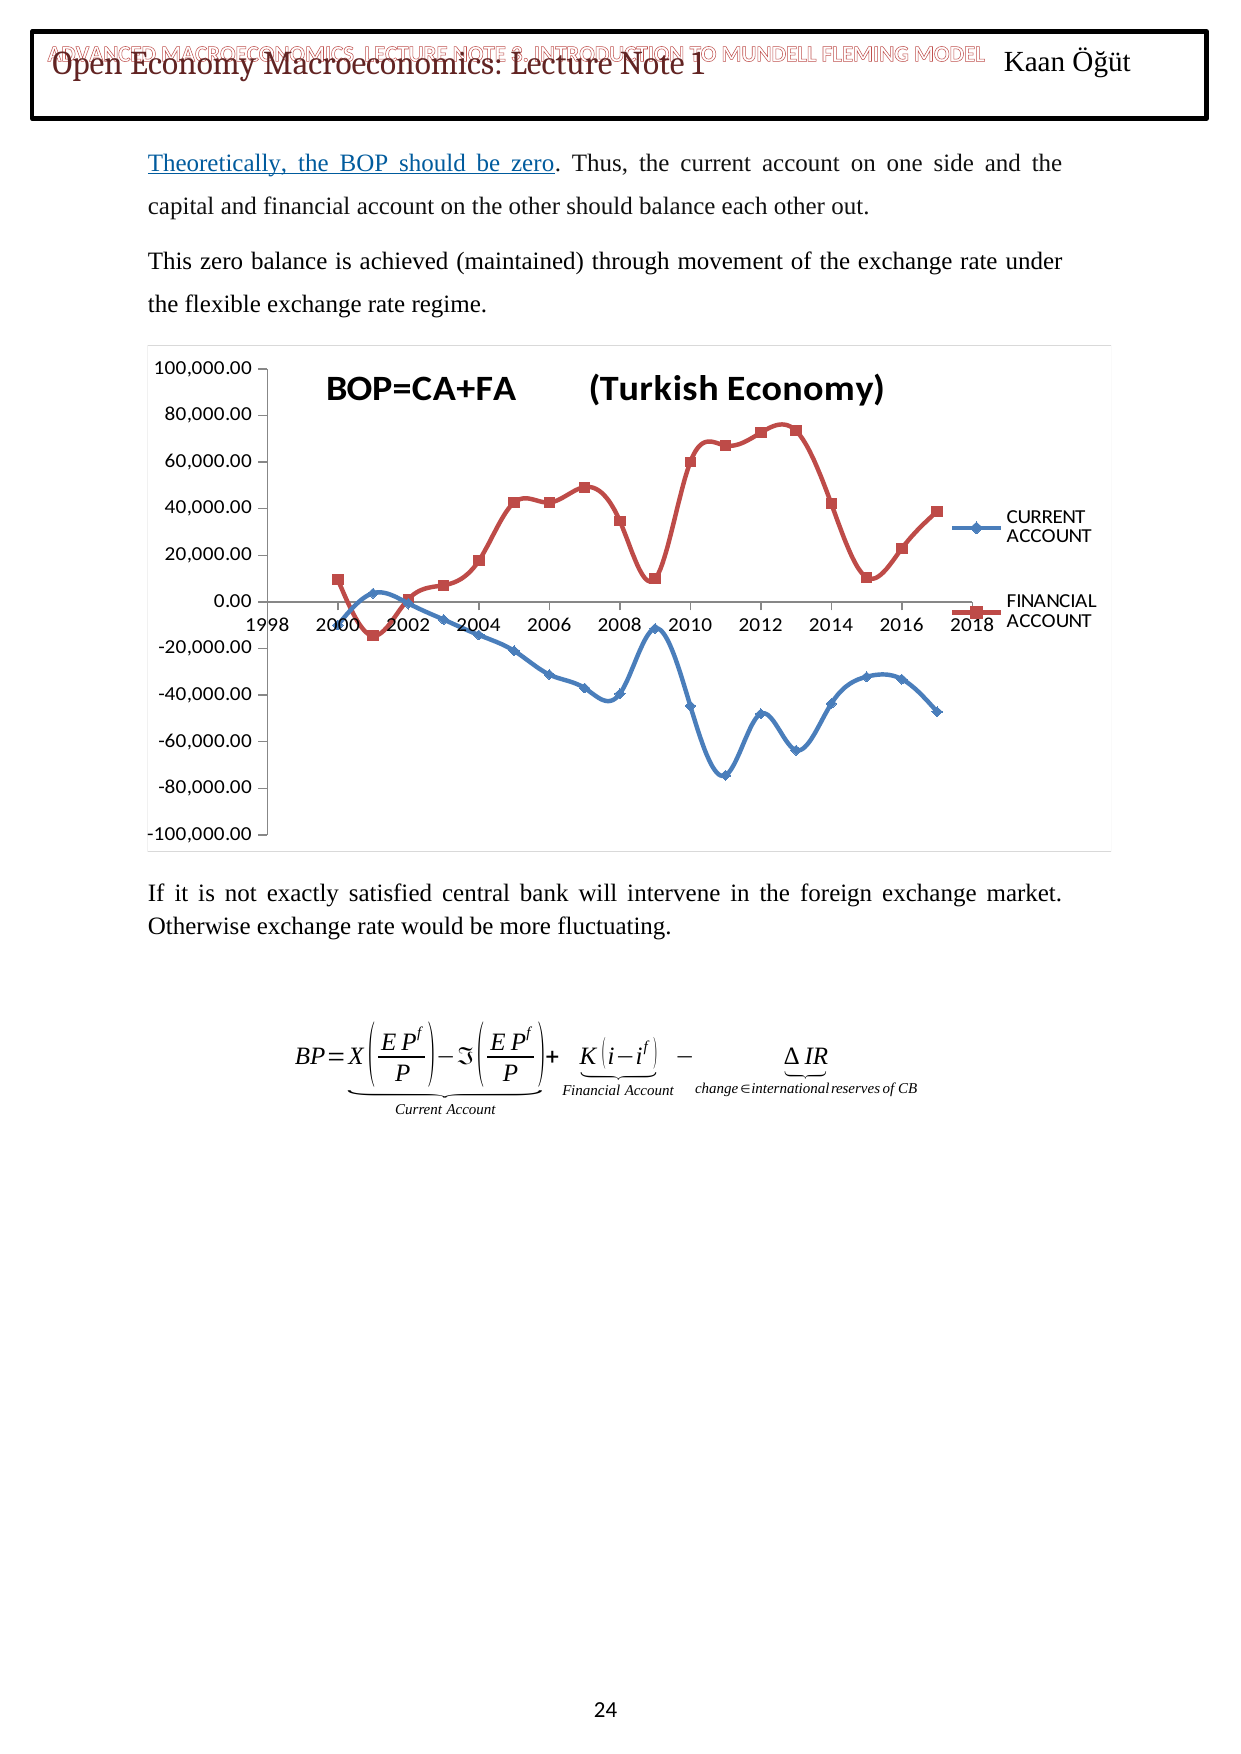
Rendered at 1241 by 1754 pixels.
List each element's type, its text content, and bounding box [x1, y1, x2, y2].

text This zero balance is achieved (maintained) through movement of the exchange rate under the flexible exchange rate regime. [148, 246, 1063, 318]
text If it is not exactly satisfied central bank will intervene in the foreign exchange market. Otherwise exchange rate would be more fluctuating. [148, 878, 1063, 940]
text Theoretically, the BOP should be zero. Thus, the current account on one side and the capital and financial account on the other should balance each other out. [148, 174, 1063, 219]
